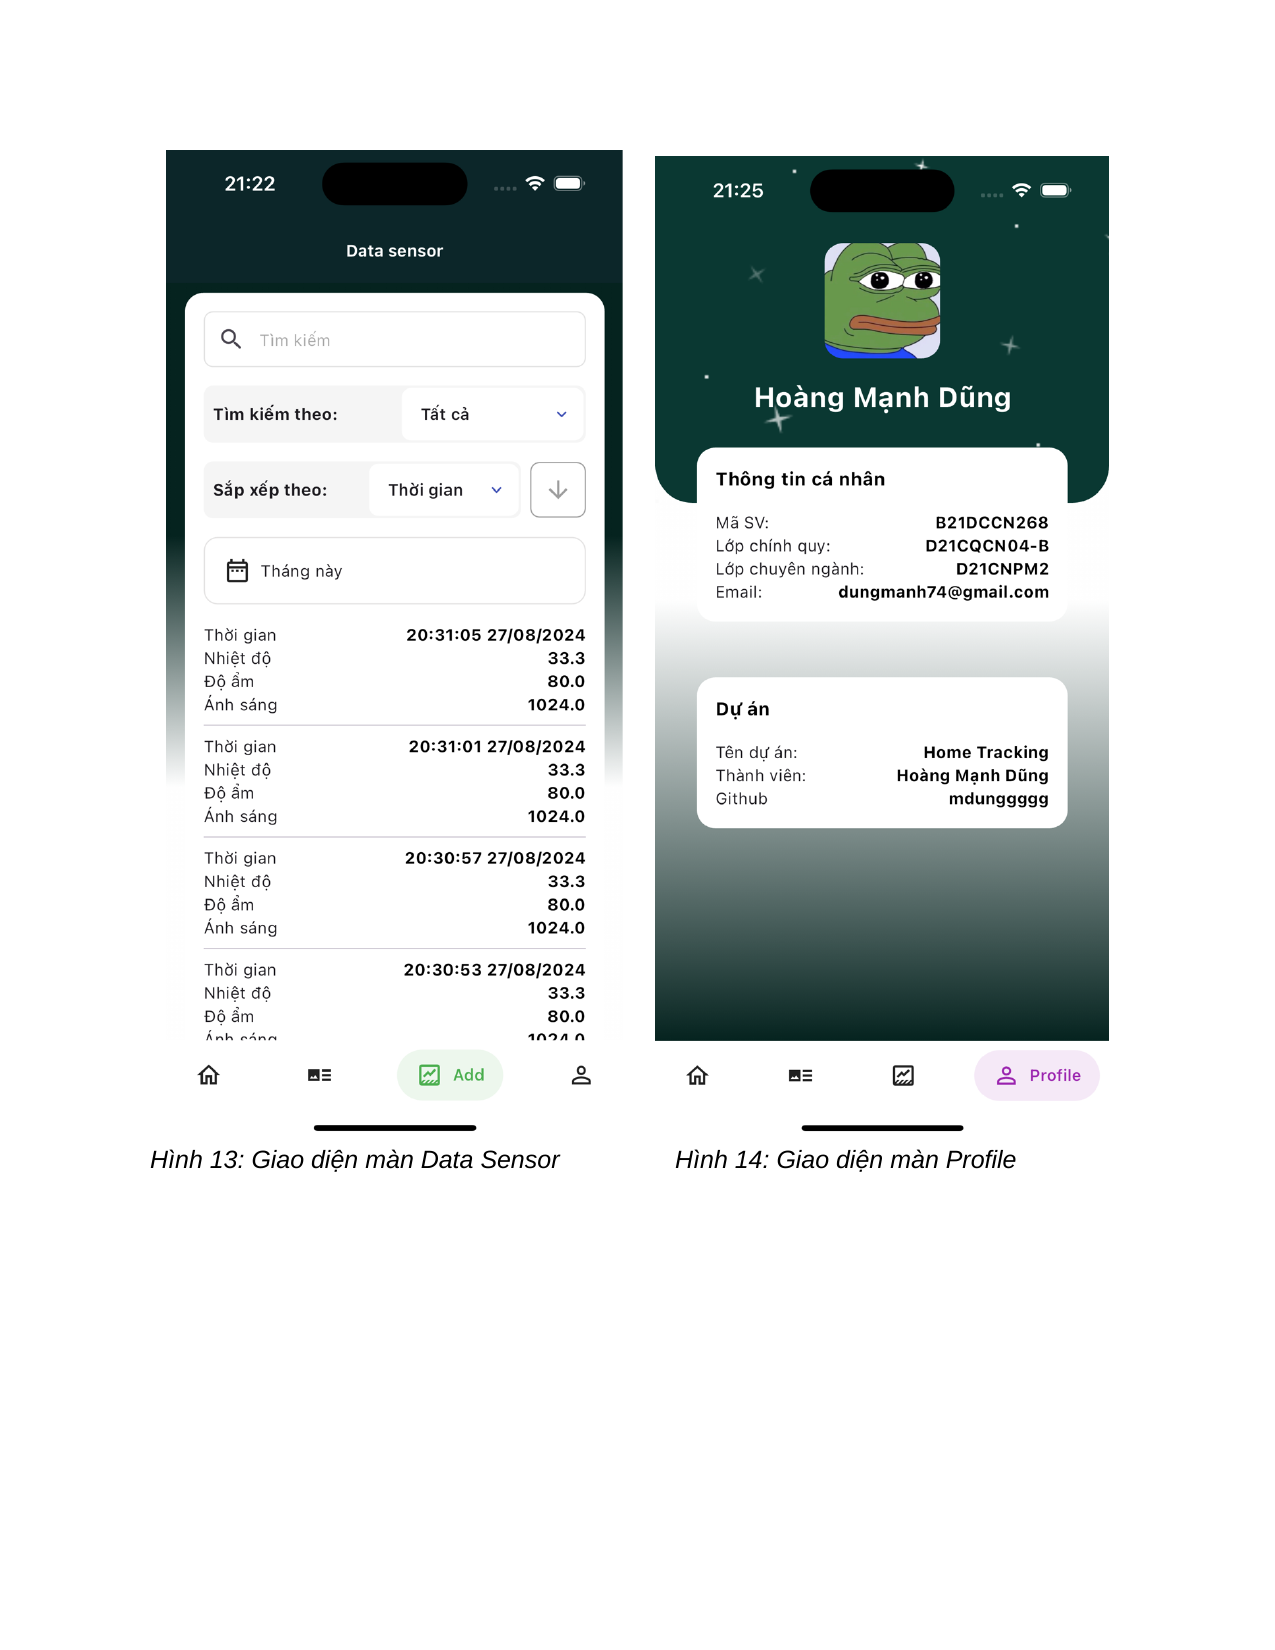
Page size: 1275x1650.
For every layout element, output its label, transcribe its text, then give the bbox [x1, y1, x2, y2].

picture [655, 156, 1109, 1140]
picture [166, 150, 623, 1140]
text Hình 13: Giao diện màn Data Sensor Hình 14: Giao diện màn Profile [150, 1145, 1125, 1173]
